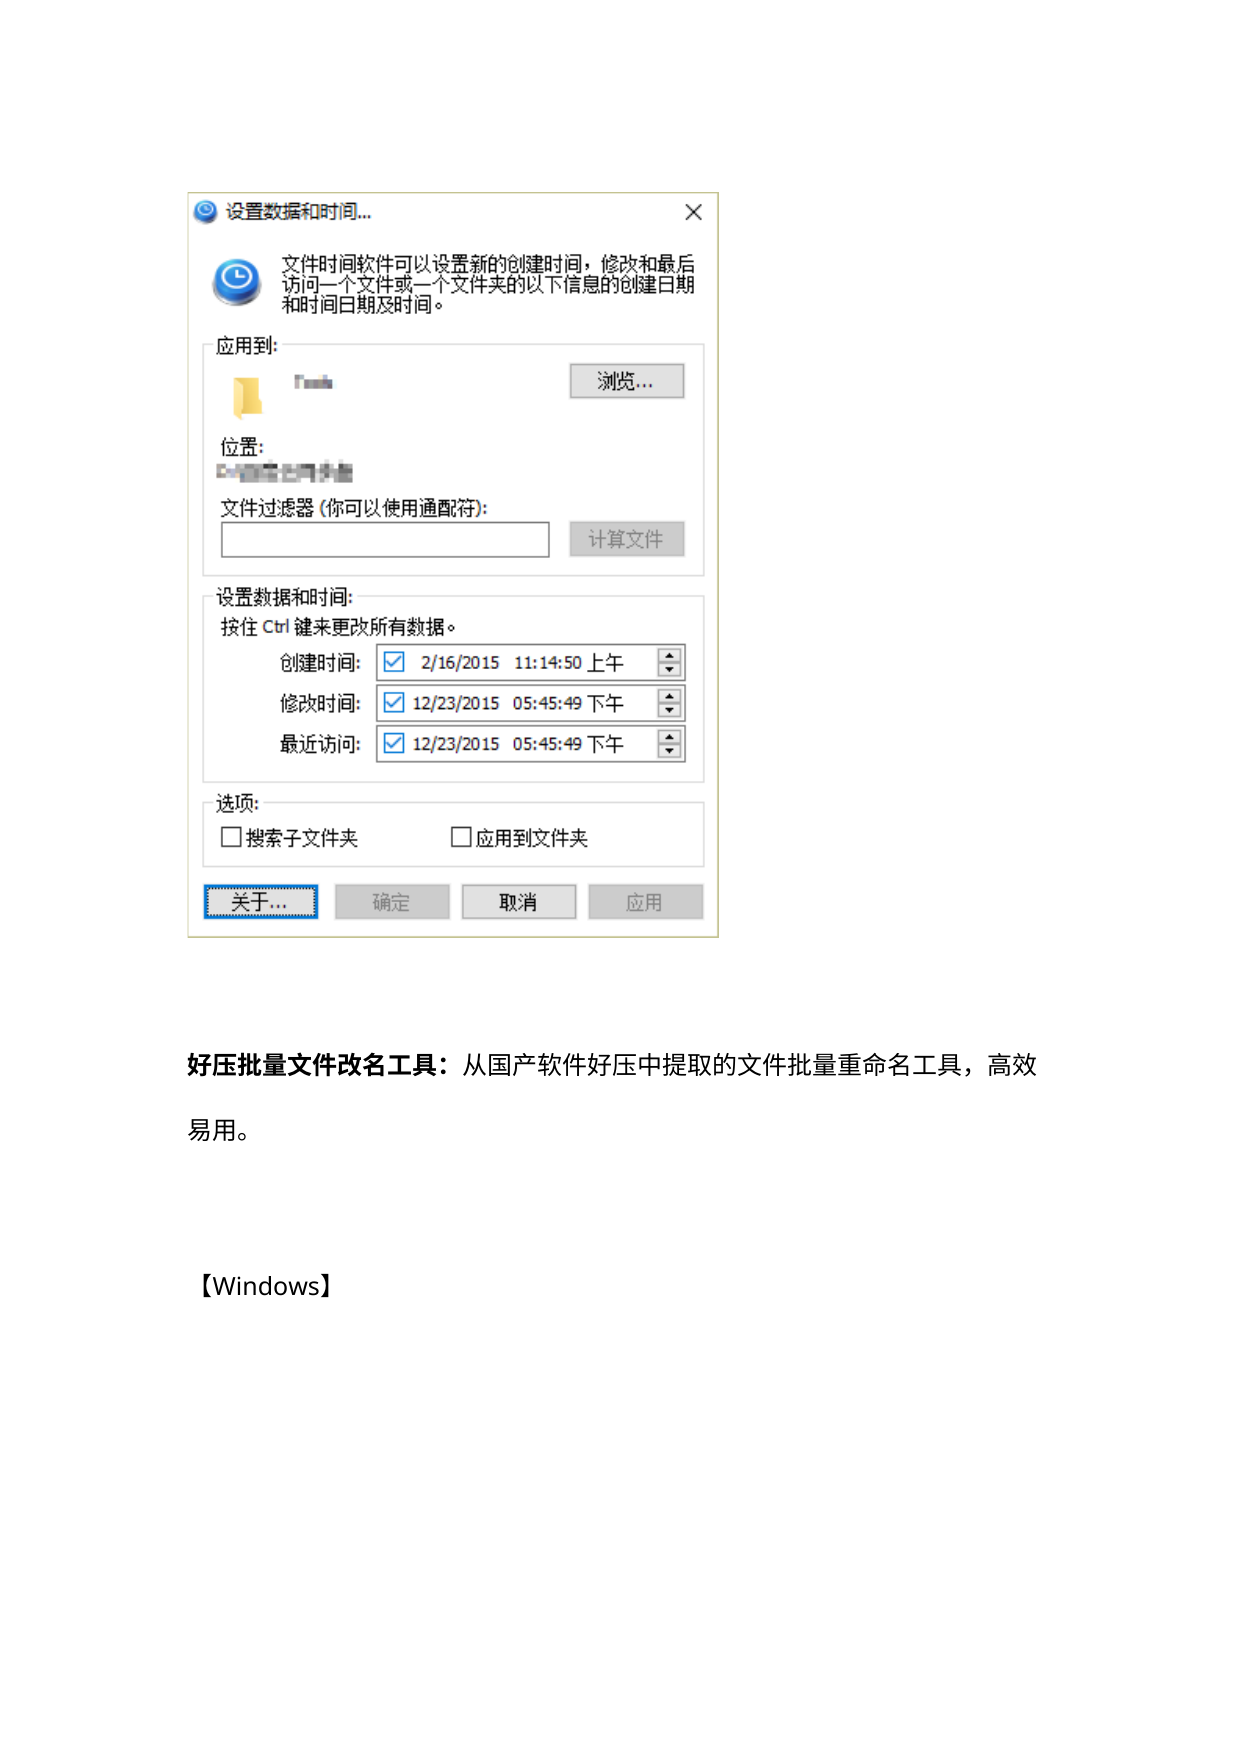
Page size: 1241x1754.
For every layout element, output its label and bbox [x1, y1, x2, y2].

picture [187, 192, 719, 938]
table_header [186, 162, 1061, 1343]
